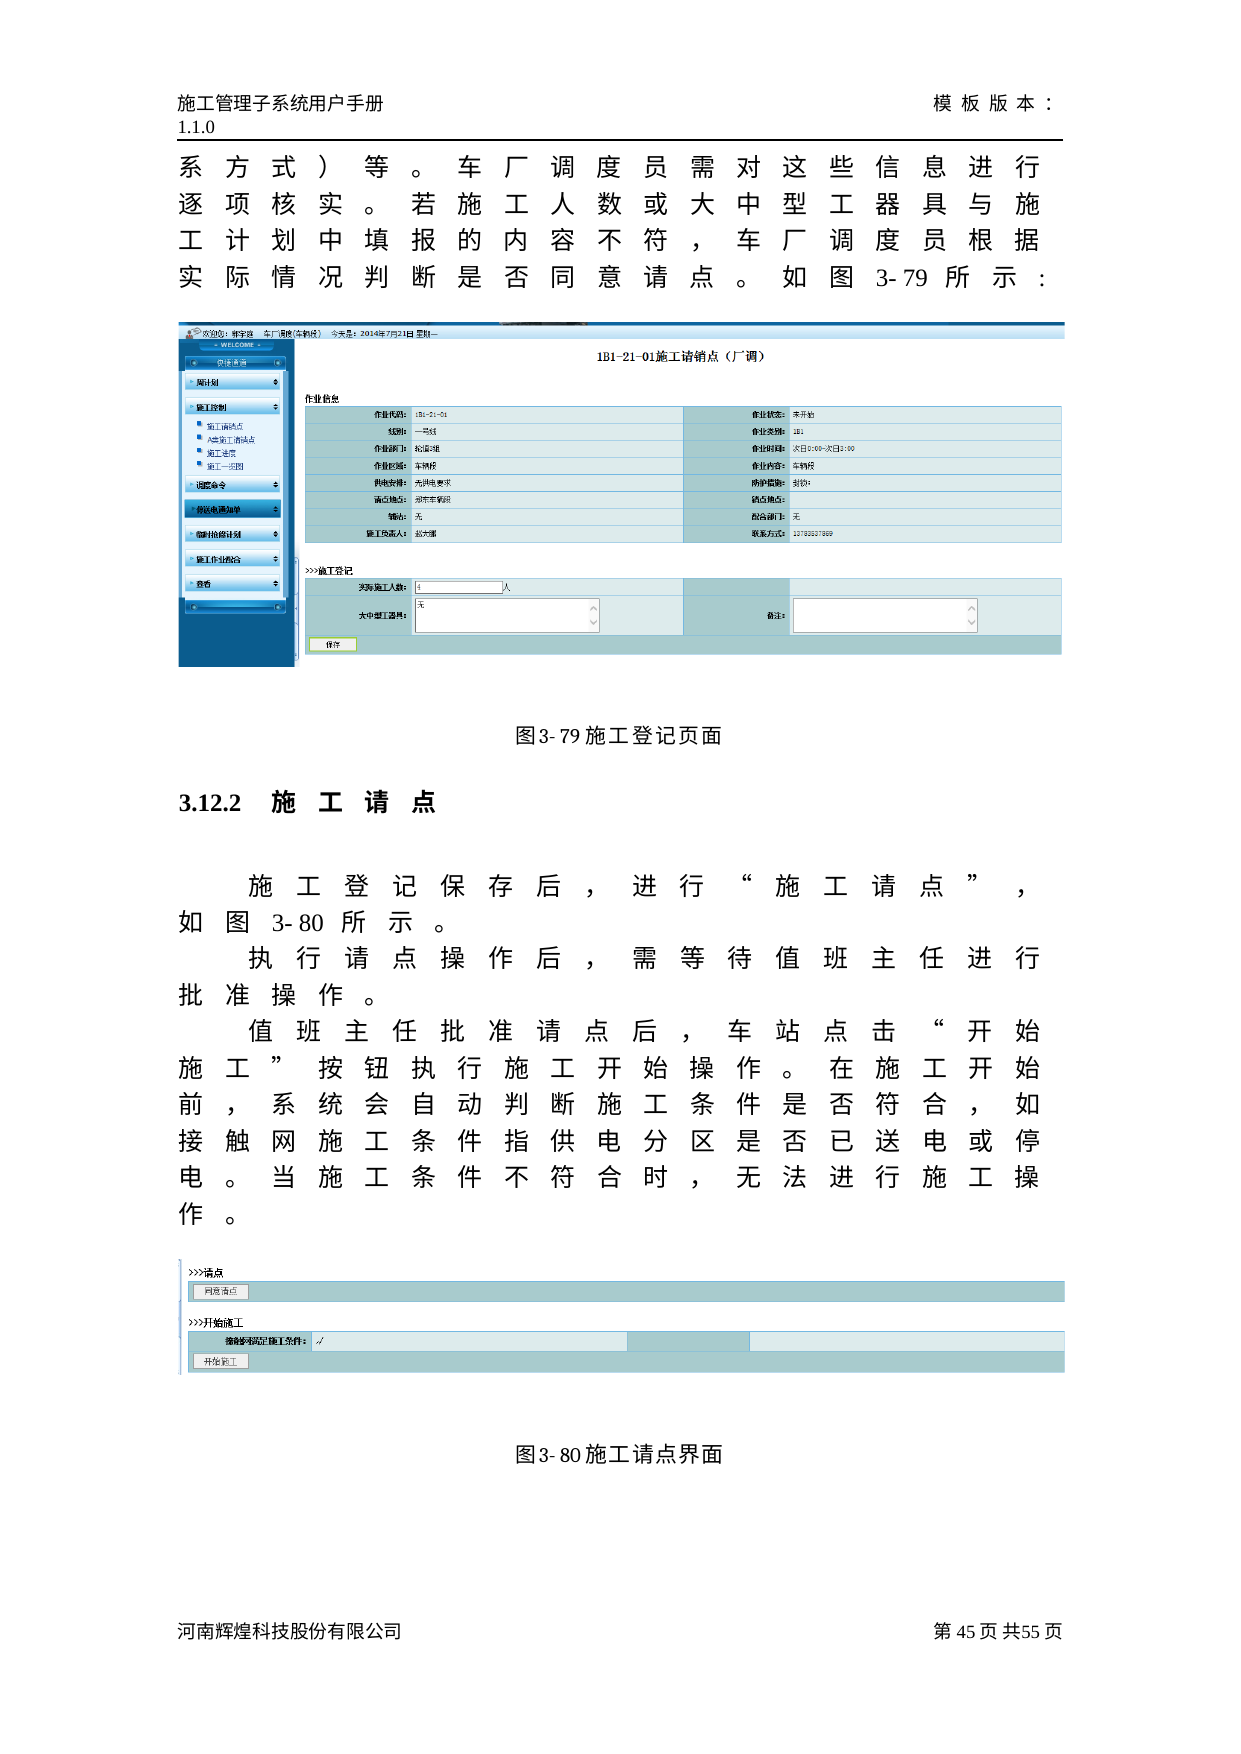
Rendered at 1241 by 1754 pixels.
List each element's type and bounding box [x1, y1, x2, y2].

picture [178, 322, 1065, 667]
picture [178, 1259, 1065, 1375]
